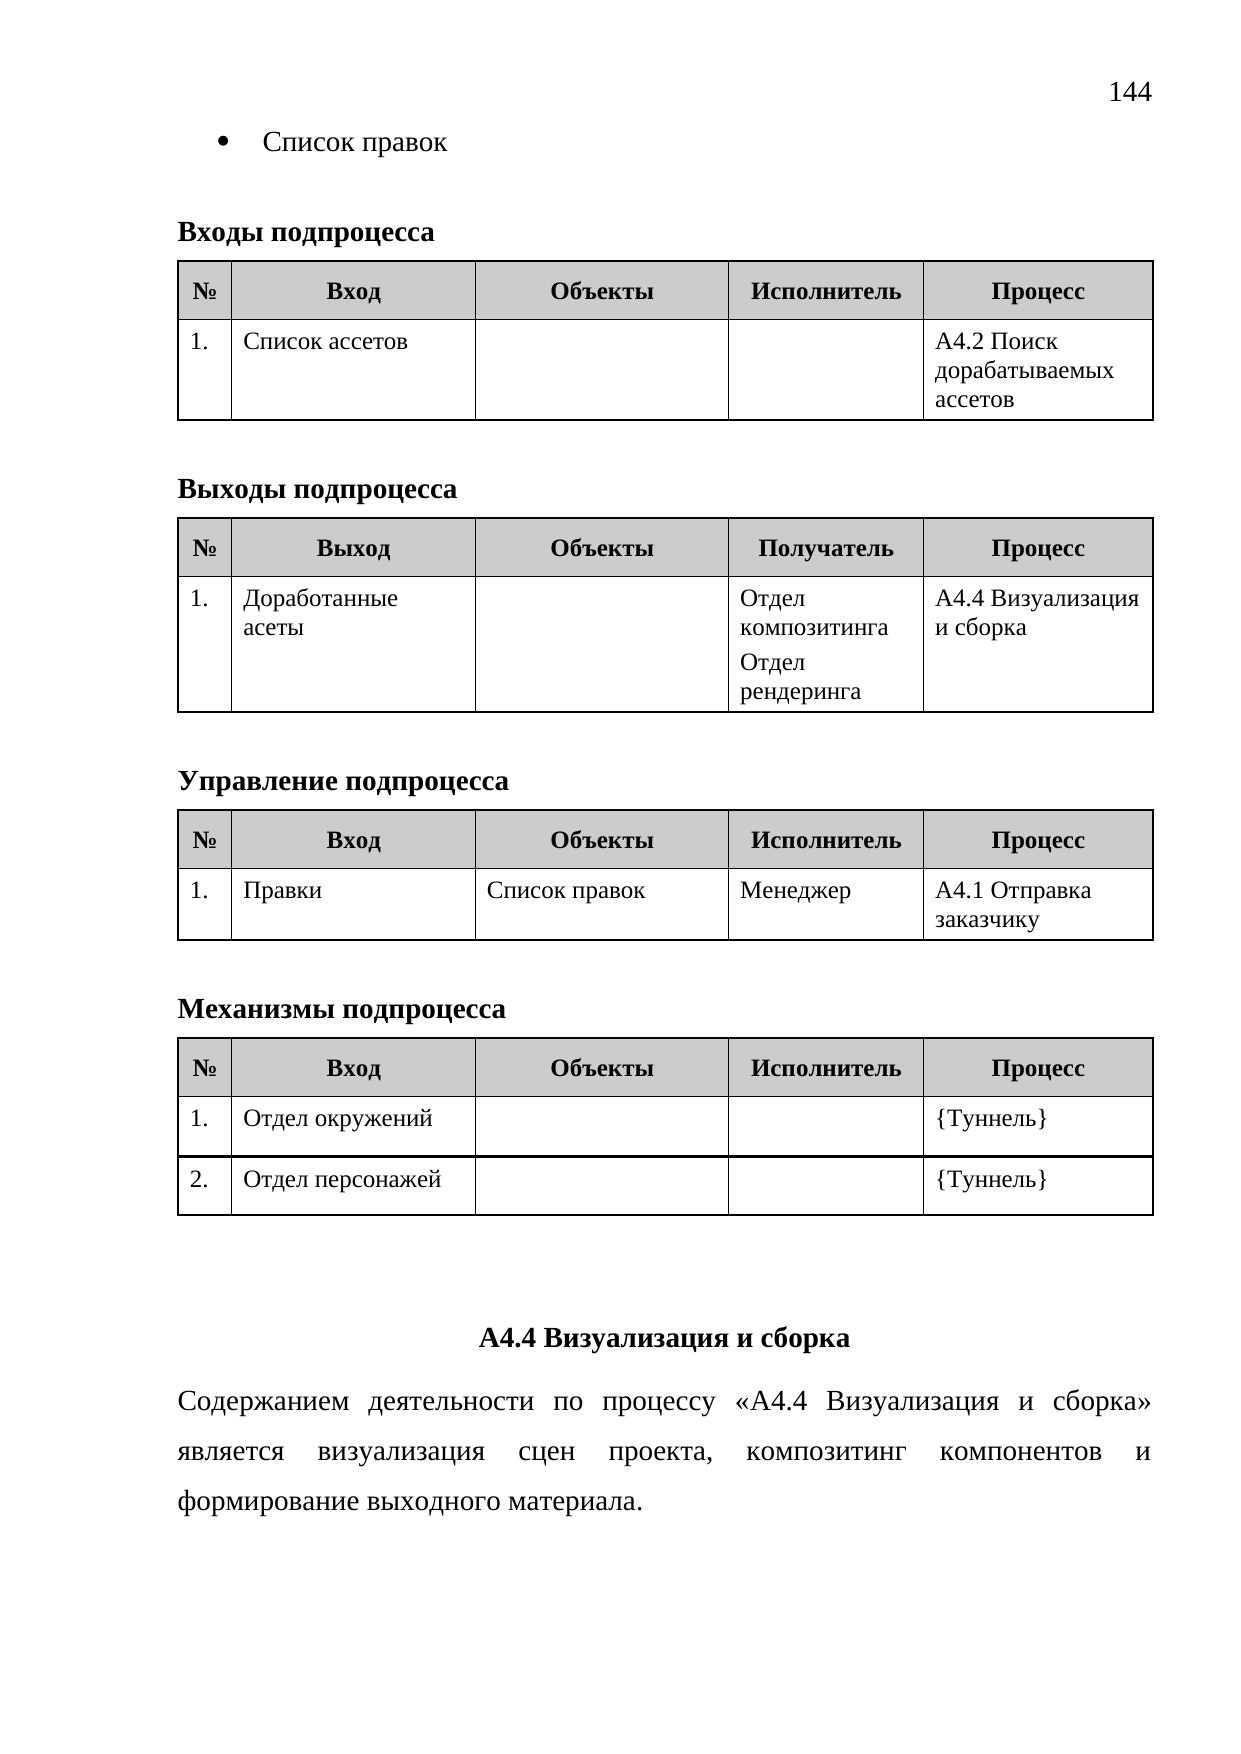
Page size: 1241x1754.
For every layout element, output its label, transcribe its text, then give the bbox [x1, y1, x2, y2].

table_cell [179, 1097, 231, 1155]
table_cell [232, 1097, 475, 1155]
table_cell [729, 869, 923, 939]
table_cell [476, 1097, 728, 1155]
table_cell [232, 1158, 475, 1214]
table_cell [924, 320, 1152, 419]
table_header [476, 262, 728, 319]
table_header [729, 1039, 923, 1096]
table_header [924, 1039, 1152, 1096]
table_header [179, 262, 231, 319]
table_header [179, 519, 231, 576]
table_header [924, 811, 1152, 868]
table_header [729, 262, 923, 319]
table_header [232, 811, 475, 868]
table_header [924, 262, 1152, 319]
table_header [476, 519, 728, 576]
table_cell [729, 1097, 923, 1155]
text Содержанием деятельности по процессу «А4.4 Визуализация и сборка» является визуализация сцен проекта, композитинг компонентов и формирование выходного материала. [177, 1383, 1152, 1517]
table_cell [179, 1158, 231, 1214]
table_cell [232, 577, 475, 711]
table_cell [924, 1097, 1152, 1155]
text А4.4 Визуализация и сборка [177, 1320, 1152, 1353]
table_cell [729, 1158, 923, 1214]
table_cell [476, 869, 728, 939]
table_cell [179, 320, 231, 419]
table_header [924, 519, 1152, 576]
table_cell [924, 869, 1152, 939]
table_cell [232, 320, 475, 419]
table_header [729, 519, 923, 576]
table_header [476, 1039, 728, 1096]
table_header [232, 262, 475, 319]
subtitle Входы подпроцесса [177, 214, 1152, 247]
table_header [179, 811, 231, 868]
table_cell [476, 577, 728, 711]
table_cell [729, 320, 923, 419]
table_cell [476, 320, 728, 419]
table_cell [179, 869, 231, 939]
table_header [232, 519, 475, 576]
subtitle Управление подпроцесса [177, 763, 1152, 796]
subtitle Механизмы подпроцесса [177, 991, 1152, 1025]
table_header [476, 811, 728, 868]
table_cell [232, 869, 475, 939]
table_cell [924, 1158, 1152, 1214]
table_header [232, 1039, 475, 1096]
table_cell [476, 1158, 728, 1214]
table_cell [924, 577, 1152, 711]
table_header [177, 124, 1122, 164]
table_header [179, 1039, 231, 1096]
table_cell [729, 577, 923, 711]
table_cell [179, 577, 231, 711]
subtitle Выходы подпроцесса [177, 471, 1152, 504]
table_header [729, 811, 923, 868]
